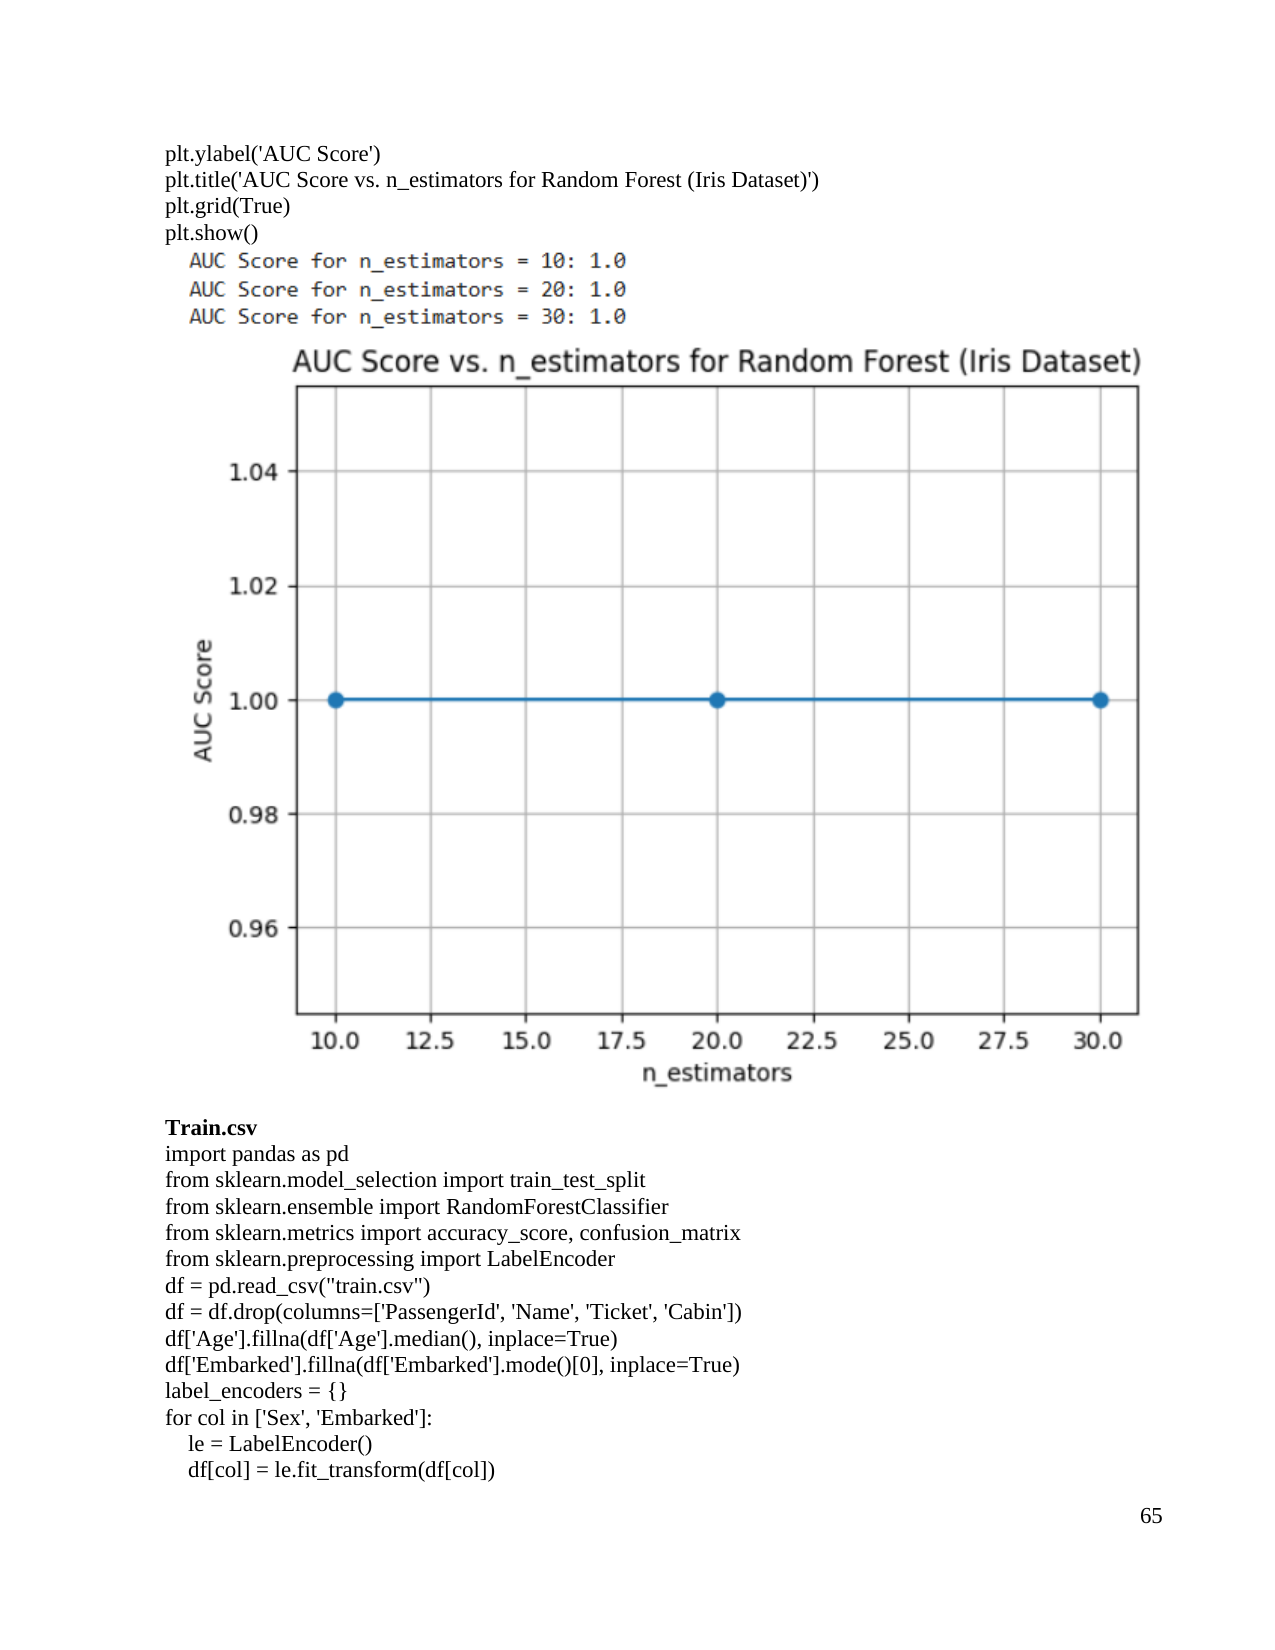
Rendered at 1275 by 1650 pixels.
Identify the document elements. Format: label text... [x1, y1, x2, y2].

text plt.title('AUC Score vs. n_estimators for Random Forest (Iris Dataset)') [165, 166, 1162, 192]
text plt.show() [165, 219, 1162, 245]
text df[col] = le.fit_transform(df[col]) [165, 1456, 1162, 1483]
text from sklearn.preprocessing import LabelEncoder [165, 1246, 1162, 1272]
text le = LabelEncoder() [165, 1430, 1162, 1456]
text from sklearn.metrics import accuracy_score, confusion_matrix [165, 1219, 1162, 1246]
text Train.csv [165, 1114, 1162, 1140]
text df = df.drop(columns=['PassengerId', 'Name', 'Ticket', 'Cabin']) [165, 1298, 1162, 1324]
text from sklearn.ensemble import RandomForestClassifier [165, 1193, 1162, 1219]
text from sklearn.model_selection import train_test_split [165, 1166, 1162, 1193]
text plt.ylabel('AUC Score') [165, 139, 1162, 166]
text for col in ['Sex', 'Embarked']: [165, 1404, 1162, 1430]
text df = pd.read_csv("train.csv") [165, 1272, 1162, 1298]
text df['Age'].fillna(df['Age'].median(), inplace=True) [165, 1324, 1162, 1351]
text plt.grid(True) [165, 192, 1162, 219]
text import pandas as pd [165, 1140, 1162, 1166]
text df['Embarked'].fillna(df['Embarked'].mode()[0], inplace=True) [165, 1351, 1162, 1377]
text label_encoders = {} [165, 1377, 1162, 1404]
picture [165, 245, 1215, 1114]
